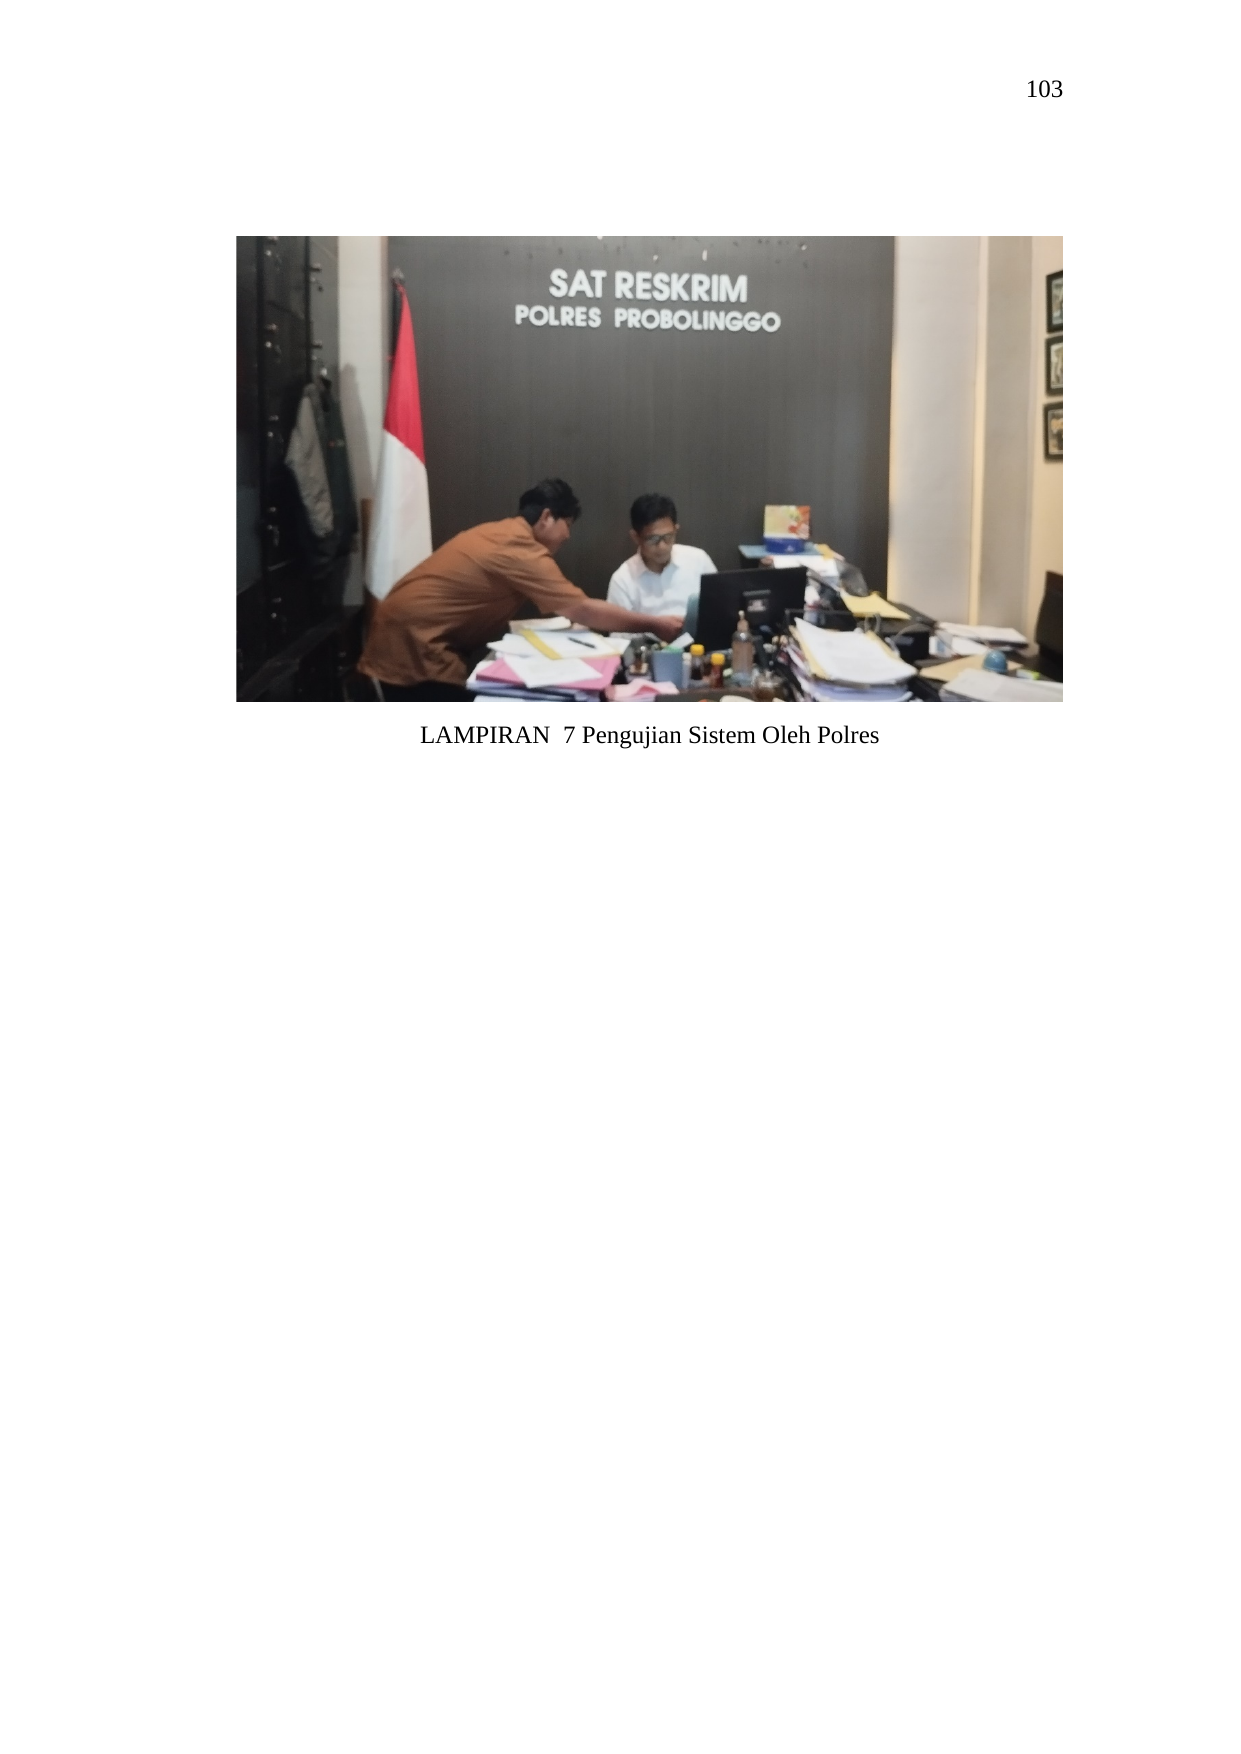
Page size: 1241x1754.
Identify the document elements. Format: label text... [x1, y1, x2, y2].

picture [236, 236, 1063, 702]
text LAMPIRAN 7 Pengujian Sistem Oleh Polres [236, 721, 1063, 749]
